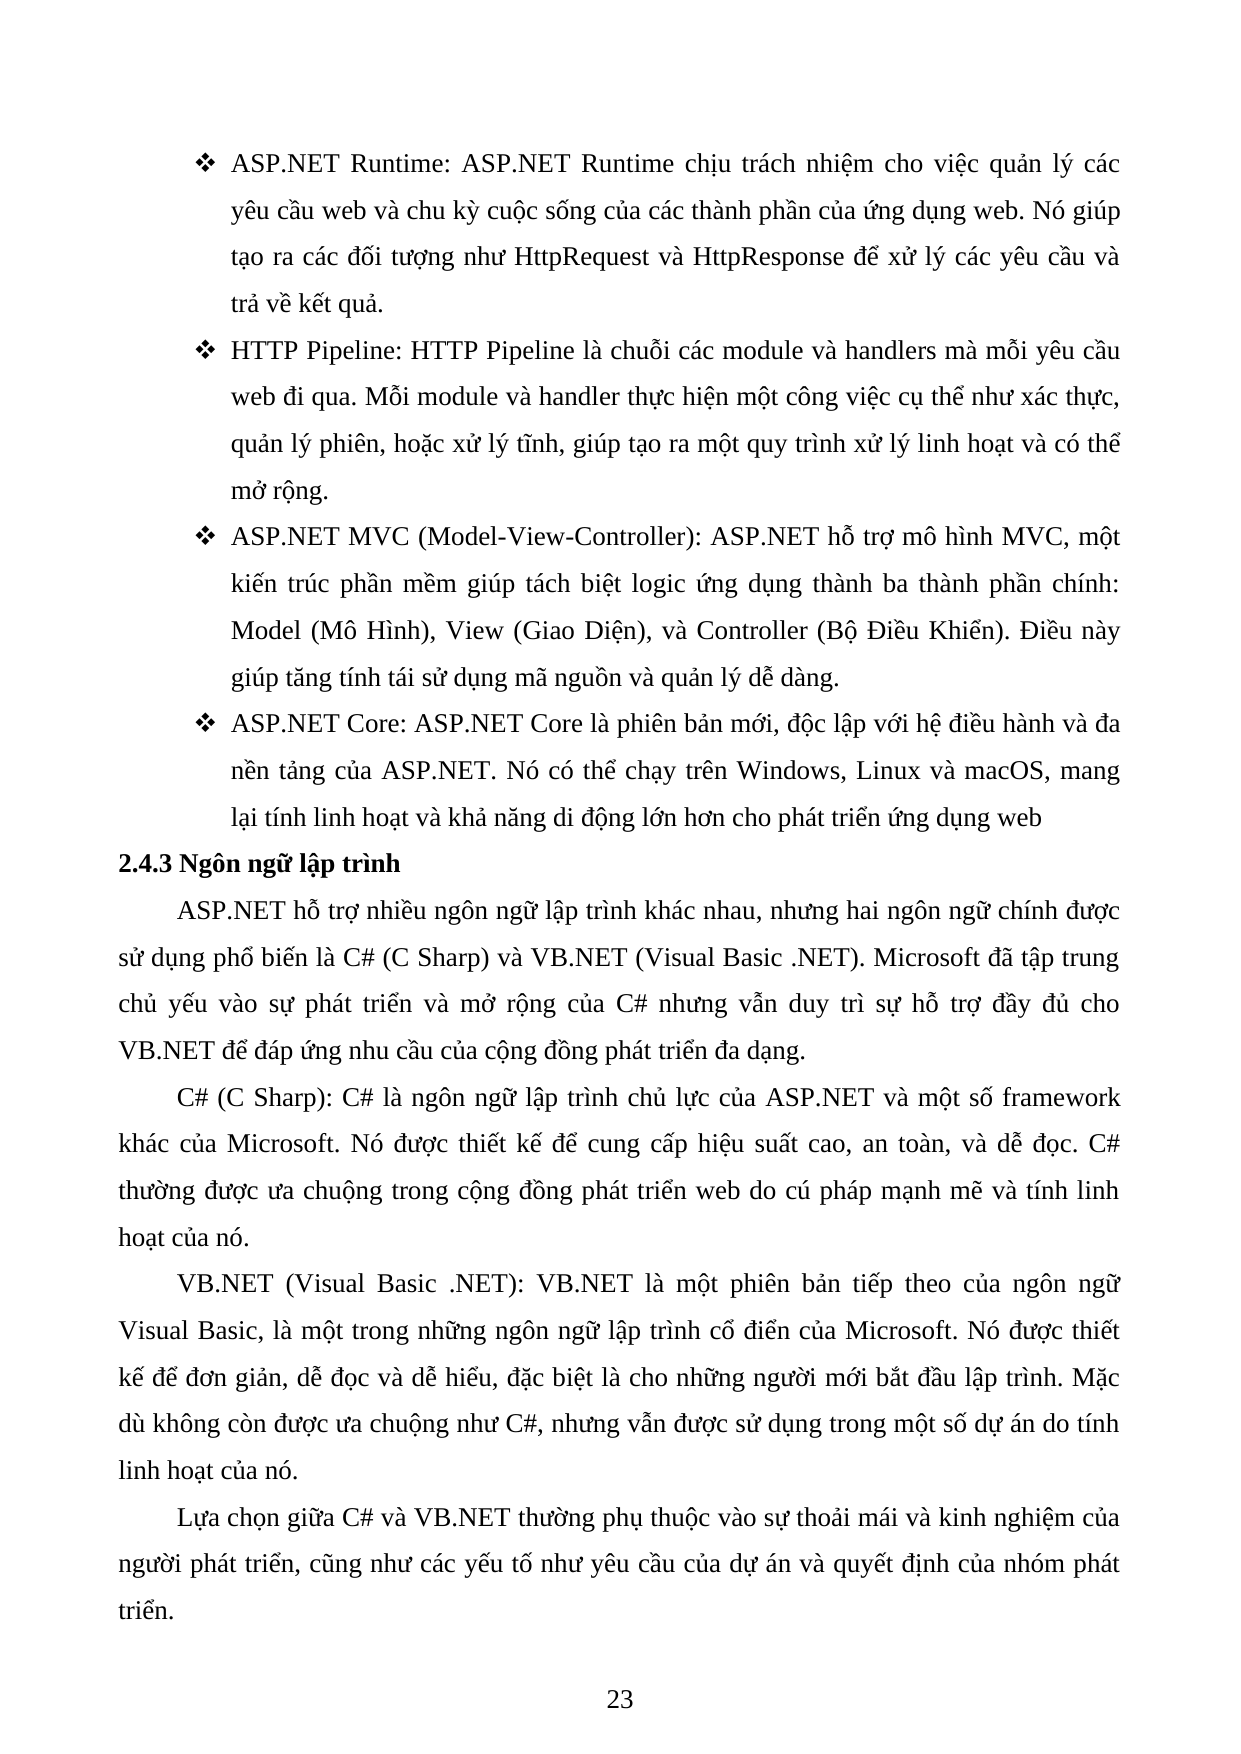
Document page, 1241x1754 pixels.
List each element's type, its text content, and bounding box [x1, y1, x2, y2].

text VB.NET (Visual Basic .NET): VB.NET là một phiên bản tiếp theo của ngôn ngữ Visual Basic, là một trong những ngôn ngữ lập trình cổ điển của Microsoft. Nó được thiết kế để đơn giản, dễ đọc và dễ hiểu, đặc biệt là cho những người mới bắt đầu lập trình. Mặc dù không còn được ưa chuộng như C#, nhưng vẫn được sử dụng trong một số dự án do tính linh hoạt của nó. [118, 1267, 1122, 1485]
list HTTP Pipeline: HTTP Pipeline là chuỗi các module và handlers mà mỗi yêu cầu web đi qua. Mỗi module và handler thực hiện một công việc cụ thể như xác thực, quản lý phiên, hoặc xử lý tĩnh, giúp tạo ra một quy trình xử lý linh hoạt và có thể mở rộng. [193, 334, 1122, 505]
text 2.4.3 Ngôn ngữ lập trình [118, 847, 1122, 878]
list ASP.NET Core: ASP.NET Core là phiên bản mới, độc lập với hệ điều hành và đa nền tảng của ASP.NET. Nó có thể chạy trên Windows, Linux và macOS, mang lại tính linh hoạt và khả năng di động lớn hơn cho phát triển ứng dụng web [193, 707, 1122, 832]
text ASP.NET hỗ trợ nhiều ngôn ngữ lập trình khác nhau, nhưng hai ngôn ngữ chính được sử dụng phổ biến là C# (C Sharp) và VB.NET (Visual Basic .NET). Microsoft đã tập trung chủ yếu vào sự phát triển và mở rộng của C# nhưng vẫn duy trì sự hỗ trợ đầy đủ cho VB.NET để đáp ứng nhu cầu của cộng đồng phát triển đa dạng. [118, 894, 1122, 1065]
text Lựa chọn giữa C# và VB.NET thường phụ thuộc vào sự thoải mái và kinh nghiệm của người phát triển, cũng như các yếu tố như yêu cầu của dự án và quyết định của nhóm phát triển. [118, 1501, 1122, 1625]
list ASP.NET MVC (Model-View-Controller): ASP.NET hỗ trợ mô hình MVC, một kiến trúc phần mềm giúp tách biệt logic ứng dụng thành ba thành phần chính: Model (Mô Hình), View (Giao Diện), và Controller (Bộ Điều Khiển). Điều này giúp tăng tính tái sử dụng mã nguồn và quản lý dễ dàng. [193, 521, 1122, 692]
list ASP.NET Runtime: ASP.NET Runtime chịu trách nhiệm cho việc quản lý các yêu cầu web và chu kỳ cuộc sống của các thành phần của ứng dụng web. Nó giúp tạo ra các đối tượng như HttpRequest và HttpResponse để xử lý các yêu cầu và trả về kết quả. [193, 147, 1122, 318]
text C# (C Sharp): C# là ngôn ngữ lập trình chủ lực của ASP.NET và một số framework khác của Microsoft. Nó được thiết kế để cung cấp hiệu suất cao, an toàn, và dễ đọc. C# thường được ưa chuộng trong cộng đồng phát triển web do cú pháp mạnh mẽ và tính linh hoạt của nó. [118, 1081, 1122, 1252]
